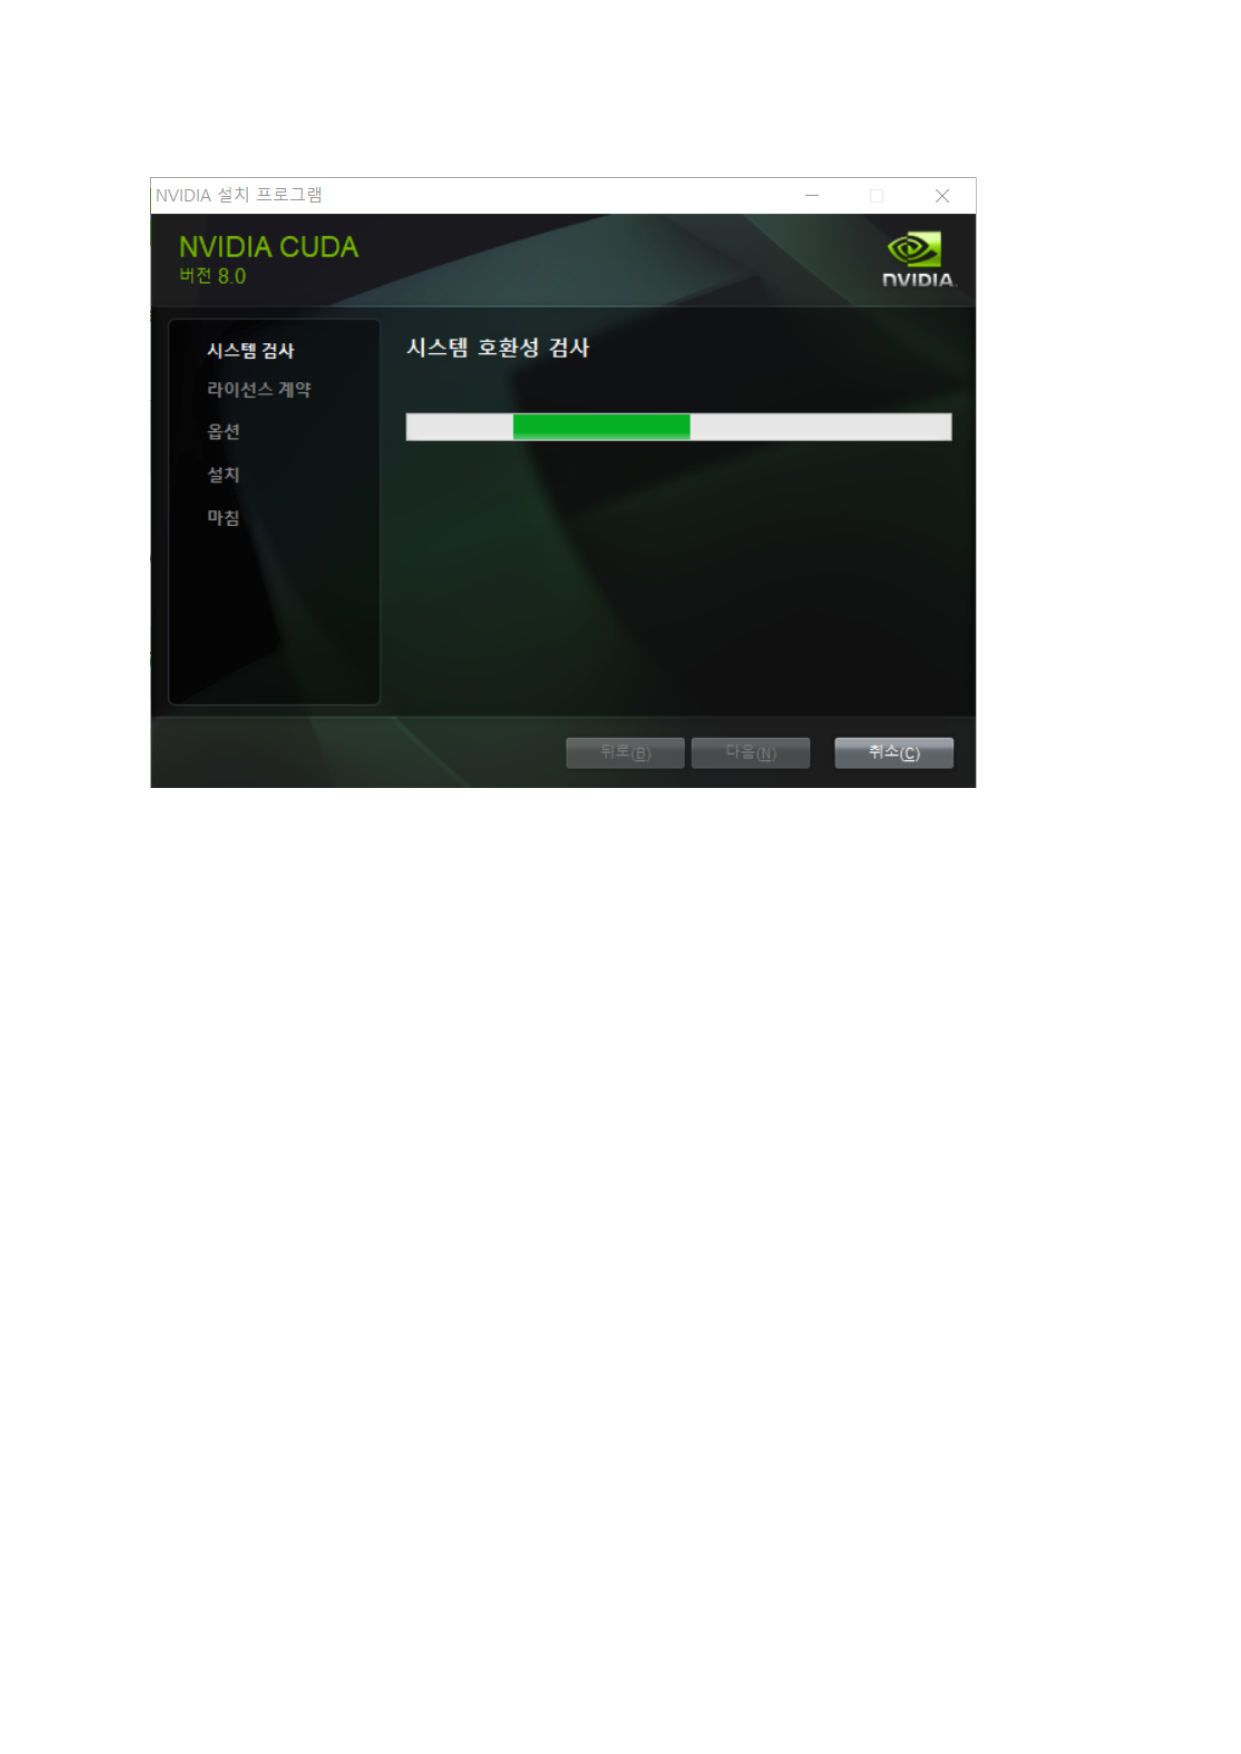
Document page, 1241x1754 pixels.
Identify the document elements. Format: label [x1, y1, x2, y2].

picture [150, 177, 977, 788]
